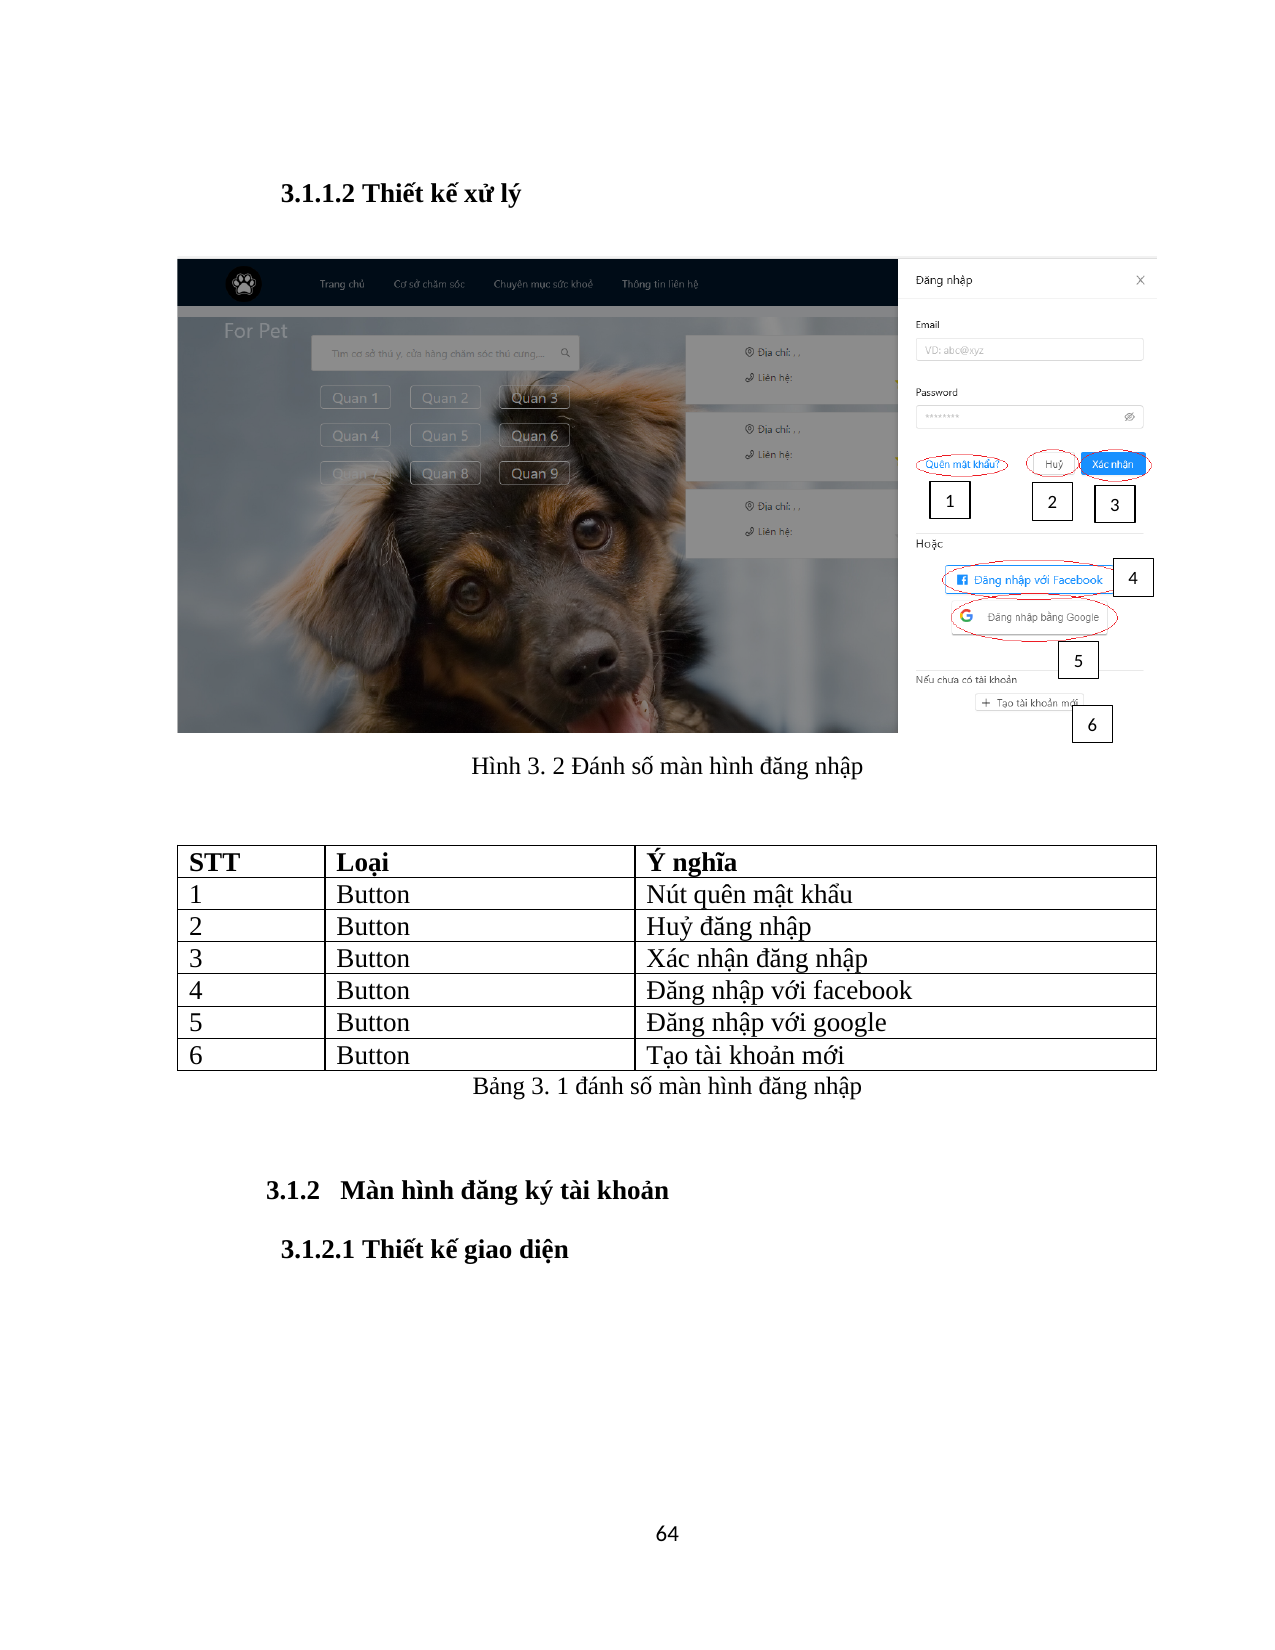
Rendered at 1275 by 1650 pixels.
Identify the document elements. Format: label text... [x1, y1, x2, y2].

table_cell 6 [178, 1039, 324, 1070]
text 3.1.2.1 Thiết kế giao diện [281, 1233, 1157, 1264]
table_cell Button [326, 942, 634, 973]
table_header STT [178, 846, 324, 877]
table_cell 1 [178, 878, 324, 909]
table_cell 2 [178, 910, 324, 941]
table_cell Huỷ đăng nhập [636, 910, 1156, 941]
text 3.1.1.2 Thiết kế xử lý [281, 177, 1157, 208]
table_cell Button [326, 974, 634, 1006]
table_cell Button [326, 878, 634, 909]
table_cell Tạo tài khoản mới [636, 1039, 1156, 1070]
table_cell 4 [178, 974, 324, 1006]
table_cell Xác nhận đăng nhập [636, 942, 1156, 973]
table_header Ý nghĩa [636, 846, 1156, 877]
table_cell Đăng nhập với google [636, 1007, 1156, 1038]
table_cell Nút quên mật khẩu [636, 878, 1156, 909]
picture [177, 256, 1157, 733]
table_cell 5 [178, 1007, 324, 1038]
table_cell Button [326, 910, 634, 941]
table_cell Button [326, 1007, 634, 1038]
table_cell Button [326, 1039, 634, 1070]
table_cell 3 [178, 942, 324, 973]
table_cell Đăng nhập với facebook [636, 974, 1156, 1006]
text 3.1.2 Màn hình đăng ký tài khoản [266, 1174, 1157, 1205]
table_header Loại [326, 846, 634, 877]
